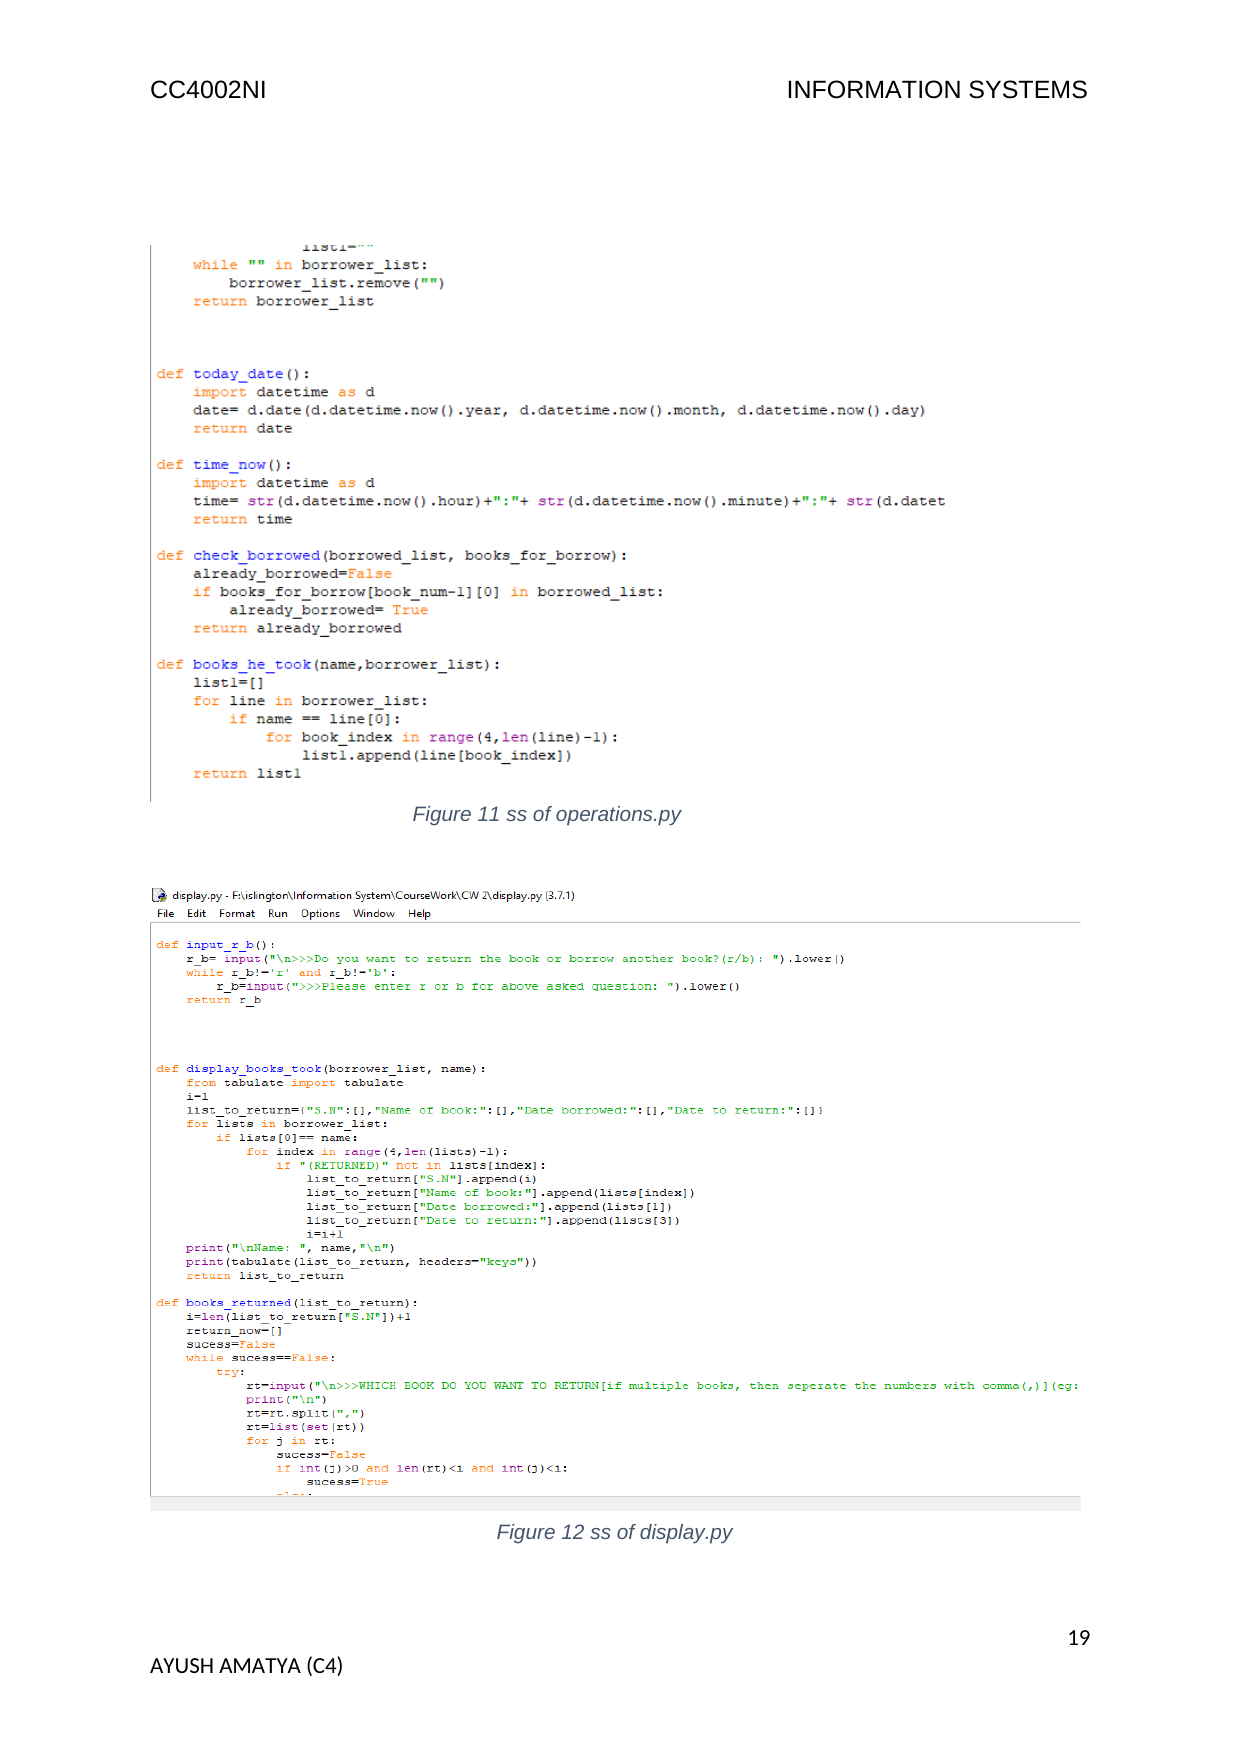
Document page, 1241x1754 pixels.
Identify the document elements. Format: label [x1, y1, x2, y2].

picture [150, 245, 946, 801]
picture [150, 885, 1081, 1511]
